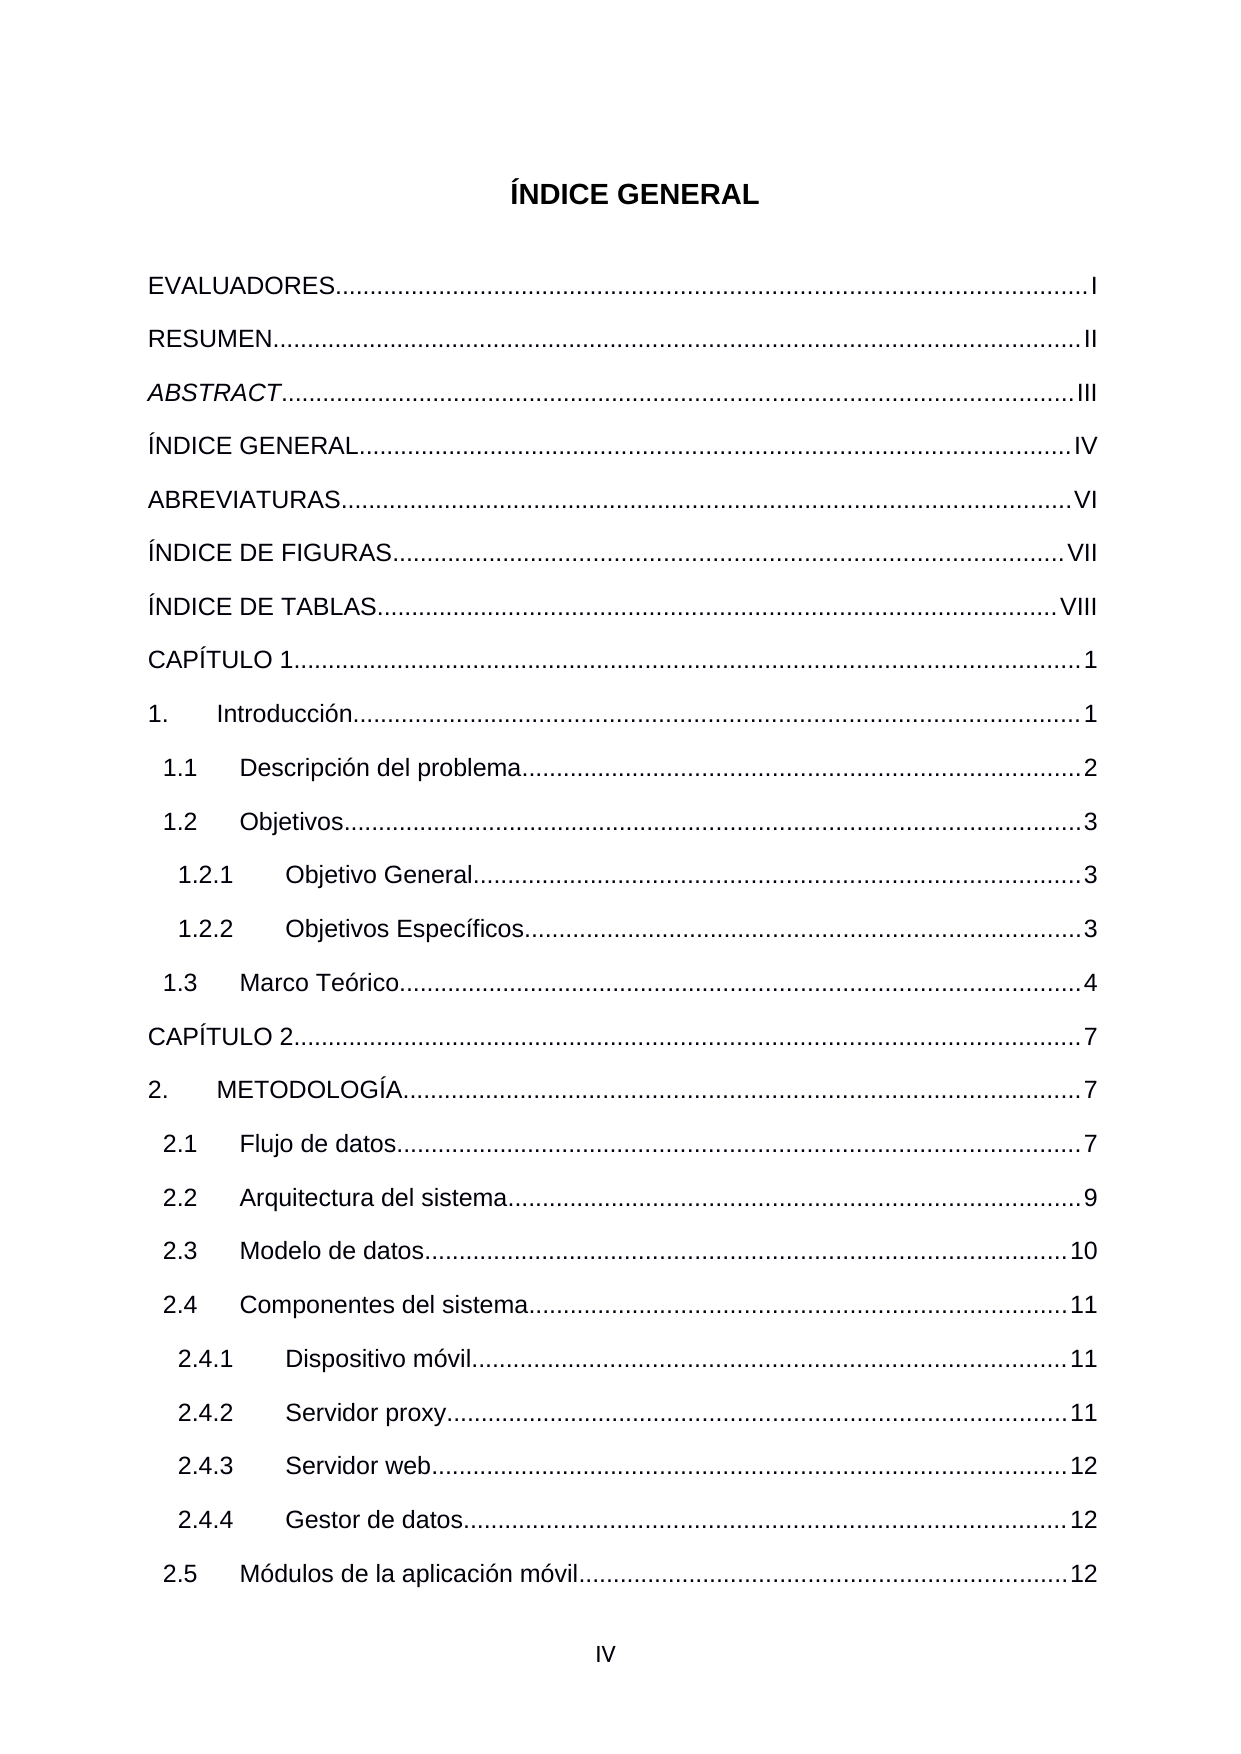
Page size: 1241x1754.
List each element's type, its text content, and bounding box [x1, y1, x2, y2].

text 2.4.4 Gestor de datos 12 [178, 1505, 1122, 1534]
text ÍNDICE GENERAL IV [148, 431, 1122, 460]
text 2.5 Módulos de la aplicación móvil 12 [163, 1559, 1122, 1587]
text 2. METODOLOGÍA 7 [148, 1075, 1122, 1104]
text 2.4 Componentes del sistema 11 [163, 1290, 1122, 1319]
text 1. Introducción 1 [148, 699, 1122, 728]
text RESUMEN II [148, 324, 1122, 353]
text ÍNDICE DE TABLAS VIII [148, 592, 1122, 621]
text 2.2 Arquitectura del sistema 9 [163, 1182, 1122, 1211]
text 1.3 Marco Teórico 4 [163, 968, 1122, 996]
text ABREVIATURAS VI [148, 485, 1122, 513]
text ABSTRACT III [148, 378, 1122, 406]
text 1.2 Objetivos 3 [163, 806, 1122, 835]
text 1.1 Descripción del problema 2 [163, 753, 1122, 781]
subtitle ÍNDICE GENERAL [148, 177, 1122, 211]
text 2.4.1 Dispositivo móvil 11 [178, 1344, 1122, 1372]
text EVALUADORES I [148, 271, 1122, 299]
text CAPÍTULO 1 1 [148, 645, 1122, 674]
text 1.2.1 Objetivo General 3 [178, 860, 1122, 889]
text ÍNDICE DE FIGURAS VII [148, 538, 1122, 567]
text 1.2.2 Objetivos Específicos 3 [178, 914, 1122, 943]
text 2.4.2 Servidor proxy 11 [178, 1397, 1122, 1426]
text 2.1 Flujo de datos 7 [163, 1129, 1122, 1157]
text 2.4.3 Servidor web 12 [178, 1451, 1122, 1480]
text CAPÍTULO 2 7 [148, 1021, 1122, 1050]
text 2.3 Modelo de datos 10 [163, 1236, 1122, 1265]
